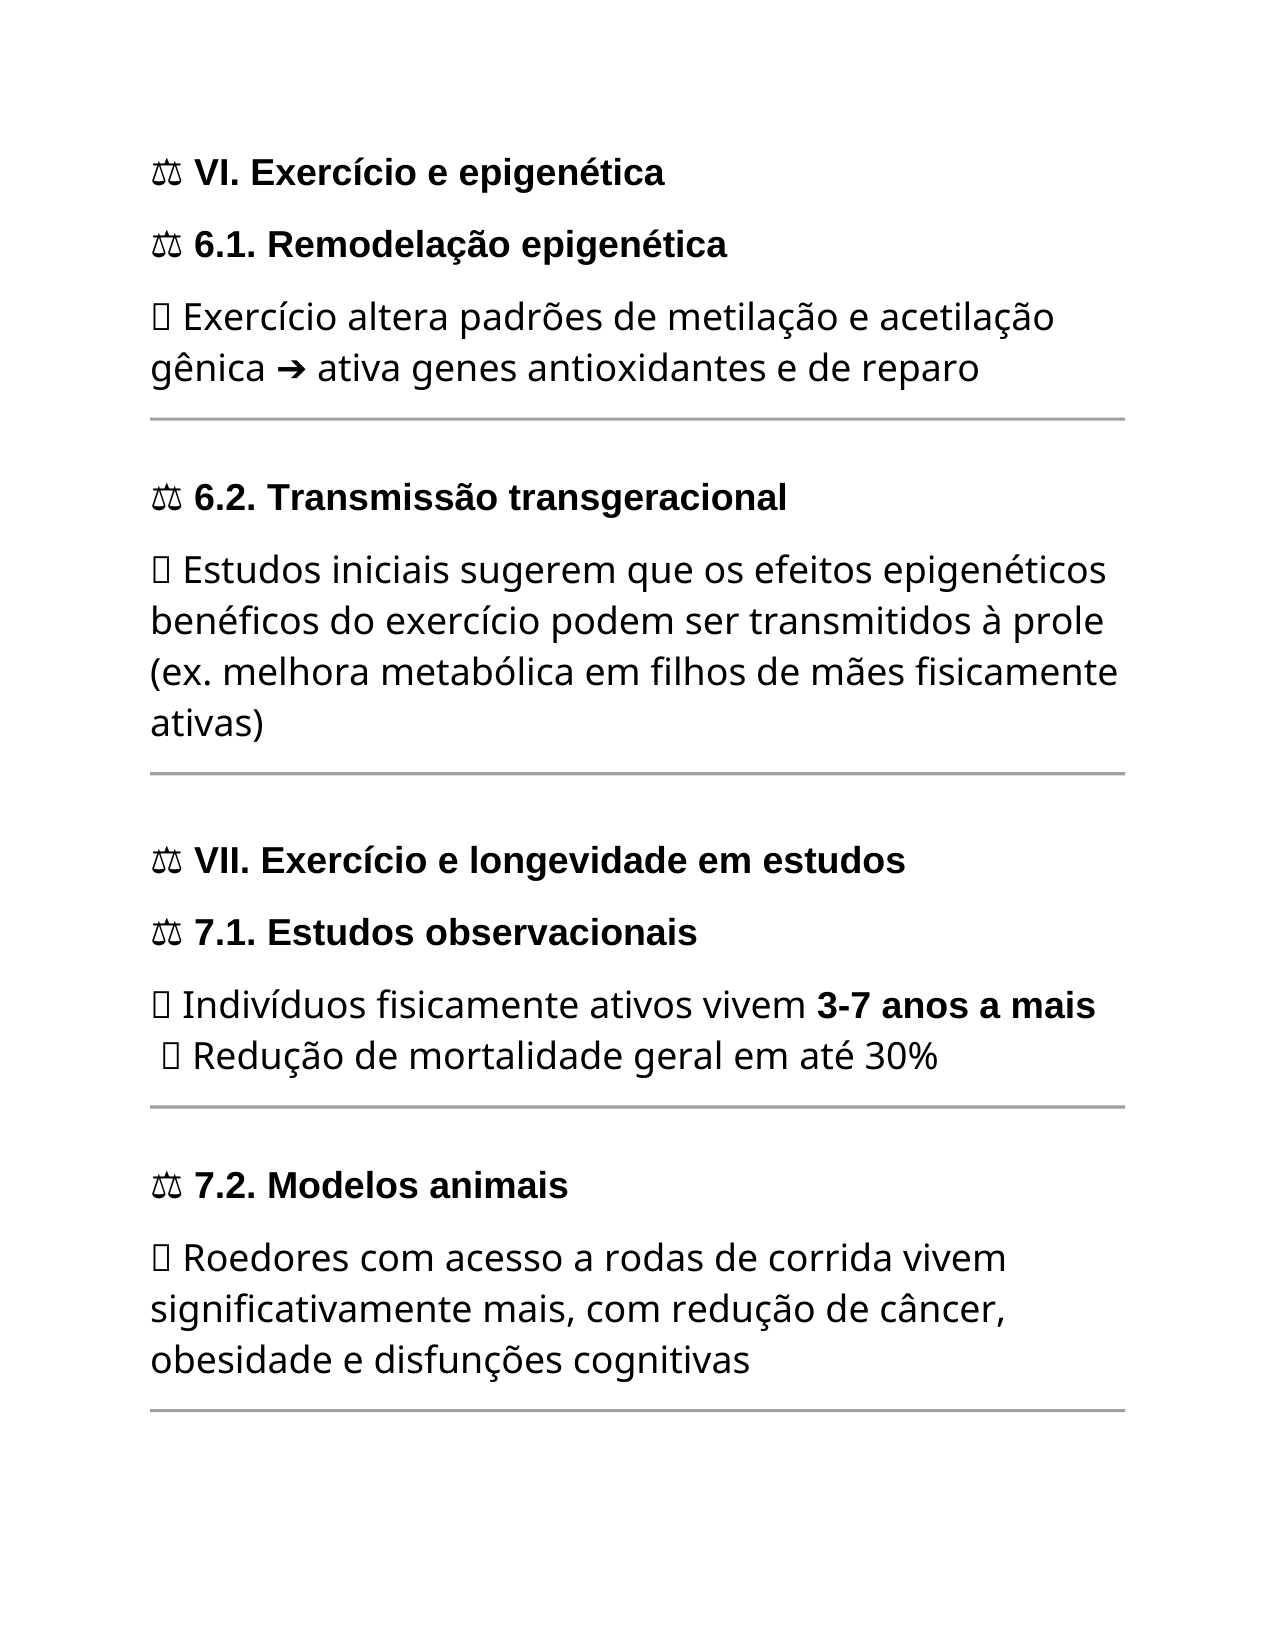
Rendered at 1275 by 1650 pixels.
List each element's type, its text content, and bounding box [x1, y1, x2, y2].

subtitle ⚖️ 6.2. Transmissão transgeracional [150, 475, 1125, 518]
subtitle ⚖️ 7.2. Modelos animais [150, 1163, 1125, 1206]
subtitle ⚖️ VII. Exercício e longevidade em estudos [150, 838, 1125, 881]
text ✅ Indivíduos fisicamente ativos vivem 3-7 anos a mais ✅ Redução de mortalidade geral em até 30% [150, 978, 1125, 1080]
text ✅ Roedores com acesso a rodas de corrida vivem significativamente mais, com redução de câncer, obesidade e disfunções cognitivas [150, 1231, 1125, 1384]
subtitle ⚖️ VI. Exercício e epigenética [150, 150, 1125, 193]
text ✅ Exercício altera padrões de metilação e acetilação gênica ➔ ativa genes antioxidantes e de reparo [150, 290, 1125, 392]
subtitle ⚖️ 7.1. Estudos observacionais [150, 910, 1125, 953]
subtitle ⚖️ 6.1. Remodelação epigenética [150, 222, 1125, 265]
text ✅ Estudos iniciais sugerem que os efeitos epigenéticos benéficos do exercício podem ser transmitidos à prole (ex. melhora metabólica em filhos de mães fisicamente ativas) [150, 543, 1125, 747]
